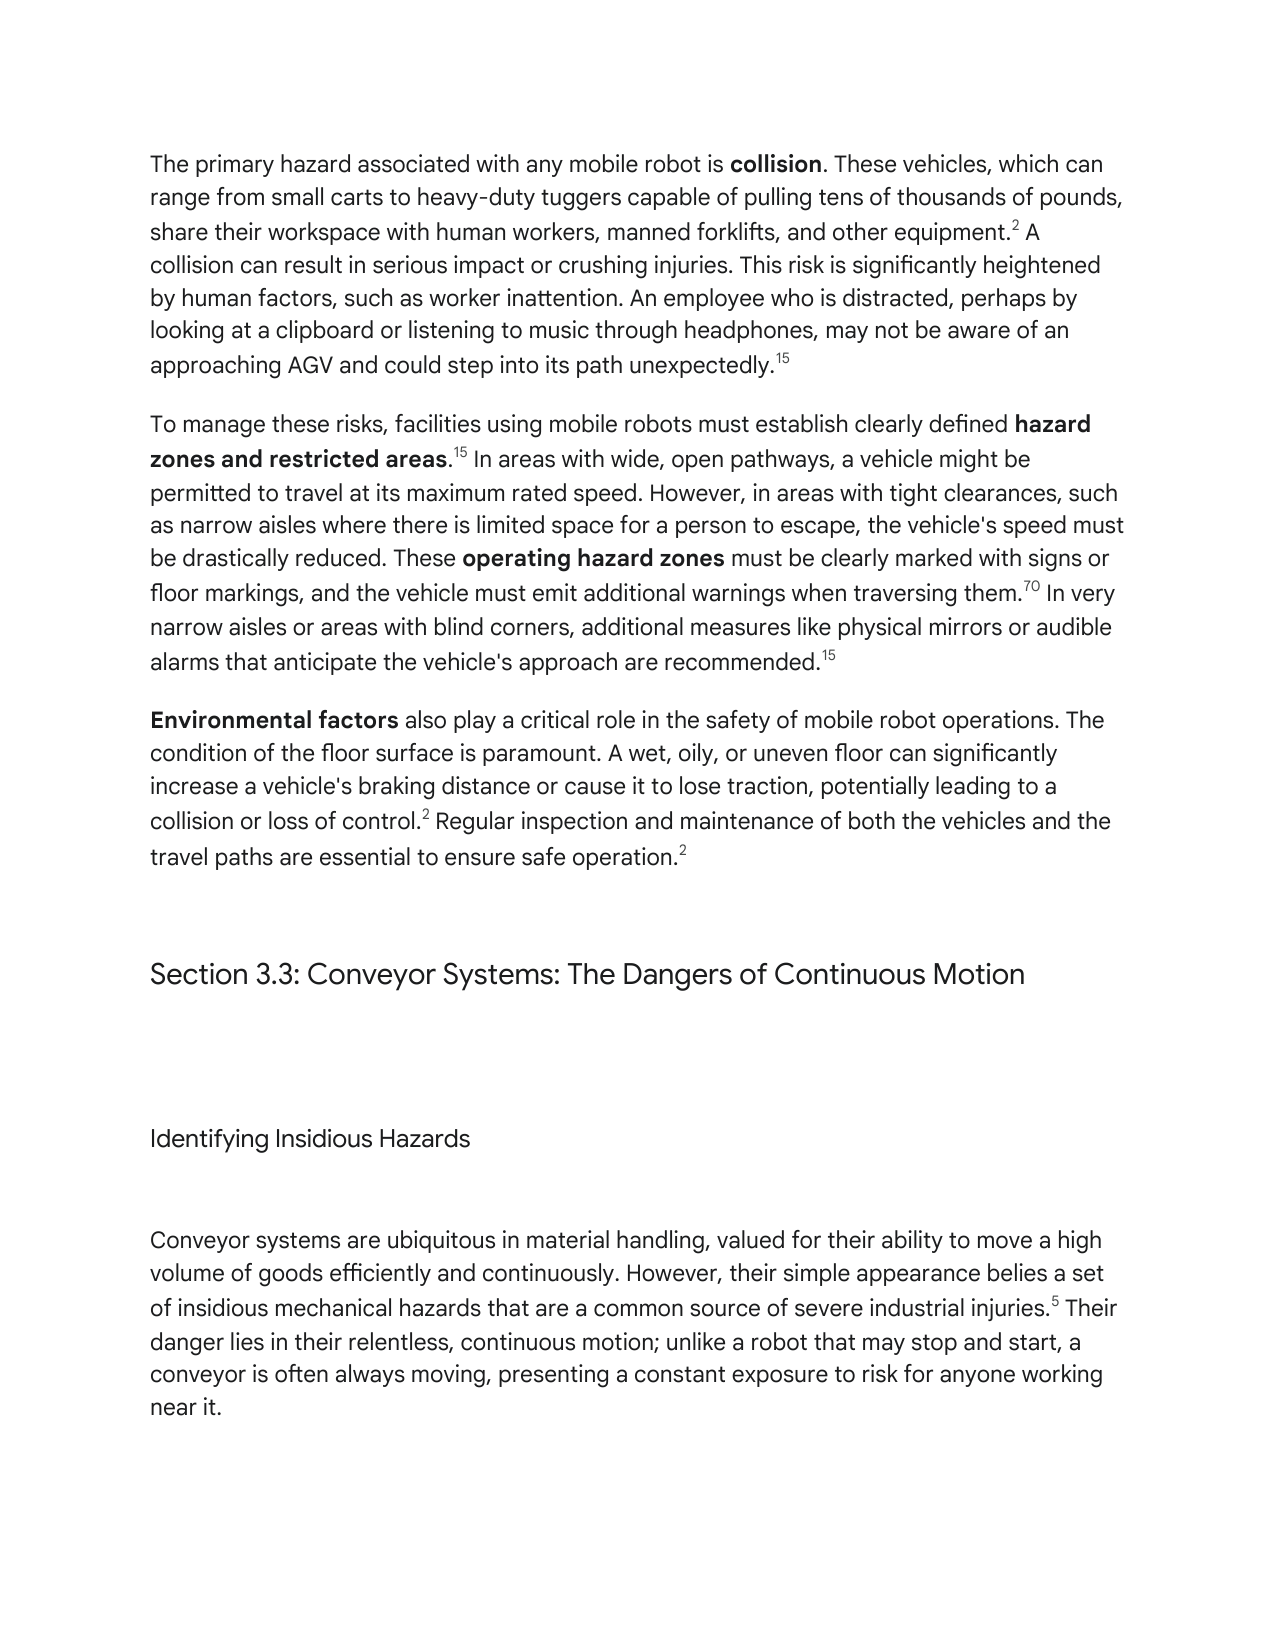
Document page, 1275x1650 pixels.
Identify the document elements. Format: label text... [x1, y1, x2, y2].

text Conveyor systems are ubiquitous in material handling, valued for their ability to move a high volume of goods efficiently and continuously. However, their simple appearance belies a set of insidious mechanical hazards that are a common source of severe industrial injuries.5 Their danger lies in their relentless, continuous motion; unlike a robot that may stop and start, a conveyor is often always moving, presenting a constant exposure to risk for anyone working near it. [150, 1227, 1125, 1422]
text Environmental factors also play a critical role in the safety of mobile robot operations. The condition of the floor surface is paramount. A wet, oily, or uneven floor can significantly increase a vehicle's braking distance or cause it to lose traction, potentially leading to a collision or loss of control.2 Regular inspection and maintenance of both the vehicles and the travel paths are essential to ensure safe operation.2 [150, 707, 1125, 872]
subtitle Identifying Insidious Hazards [150, 1123, 1125, 1155]
subtitle Section 3.3: Conveyor Systems: The Dangers of Continuous Motion [150, 957, 1125, 993]
text To manage these risks, facilities using mobile robots must establish clearly defined hazard zones and restricted areas.15 In areas with wide, open pathways, a vehicle might be permitted to travel at its maximum rated speed. However, in areas with tight clearances, such as narrow aisles where there is limited space for a person to escape, the vehicle's speed must be drastically reduced. These operating hazard zones must be clearly marked with signs or floor markings, and the vehicle must emit additional warnings when traversing them.70 In very narrow aisles or areas with blind corners, additional measures like physical mirrors or audible alarms that anticipate the vehicle's approach are recommended.15 [150, 410, 1125, 677]
text The primary hazard associated with any mobile robot is collision. These vehicles, which can range from small carts to heavy-duty tuggers capable of pulling tens of thousands of pounds, share their workspace with human workers, manned forklifts, and other equipment.2 A collision can result in serious impact or crushing injuries. This risk is significantly heightened by human factors, such as worker inattention. An employee who is distracted, perhaps by looking at a clipboard or listening to music through headphones, may not be aware of an approaching AGV and could step into its path unexpectedly.15 [150, 150, 1125, 381]
